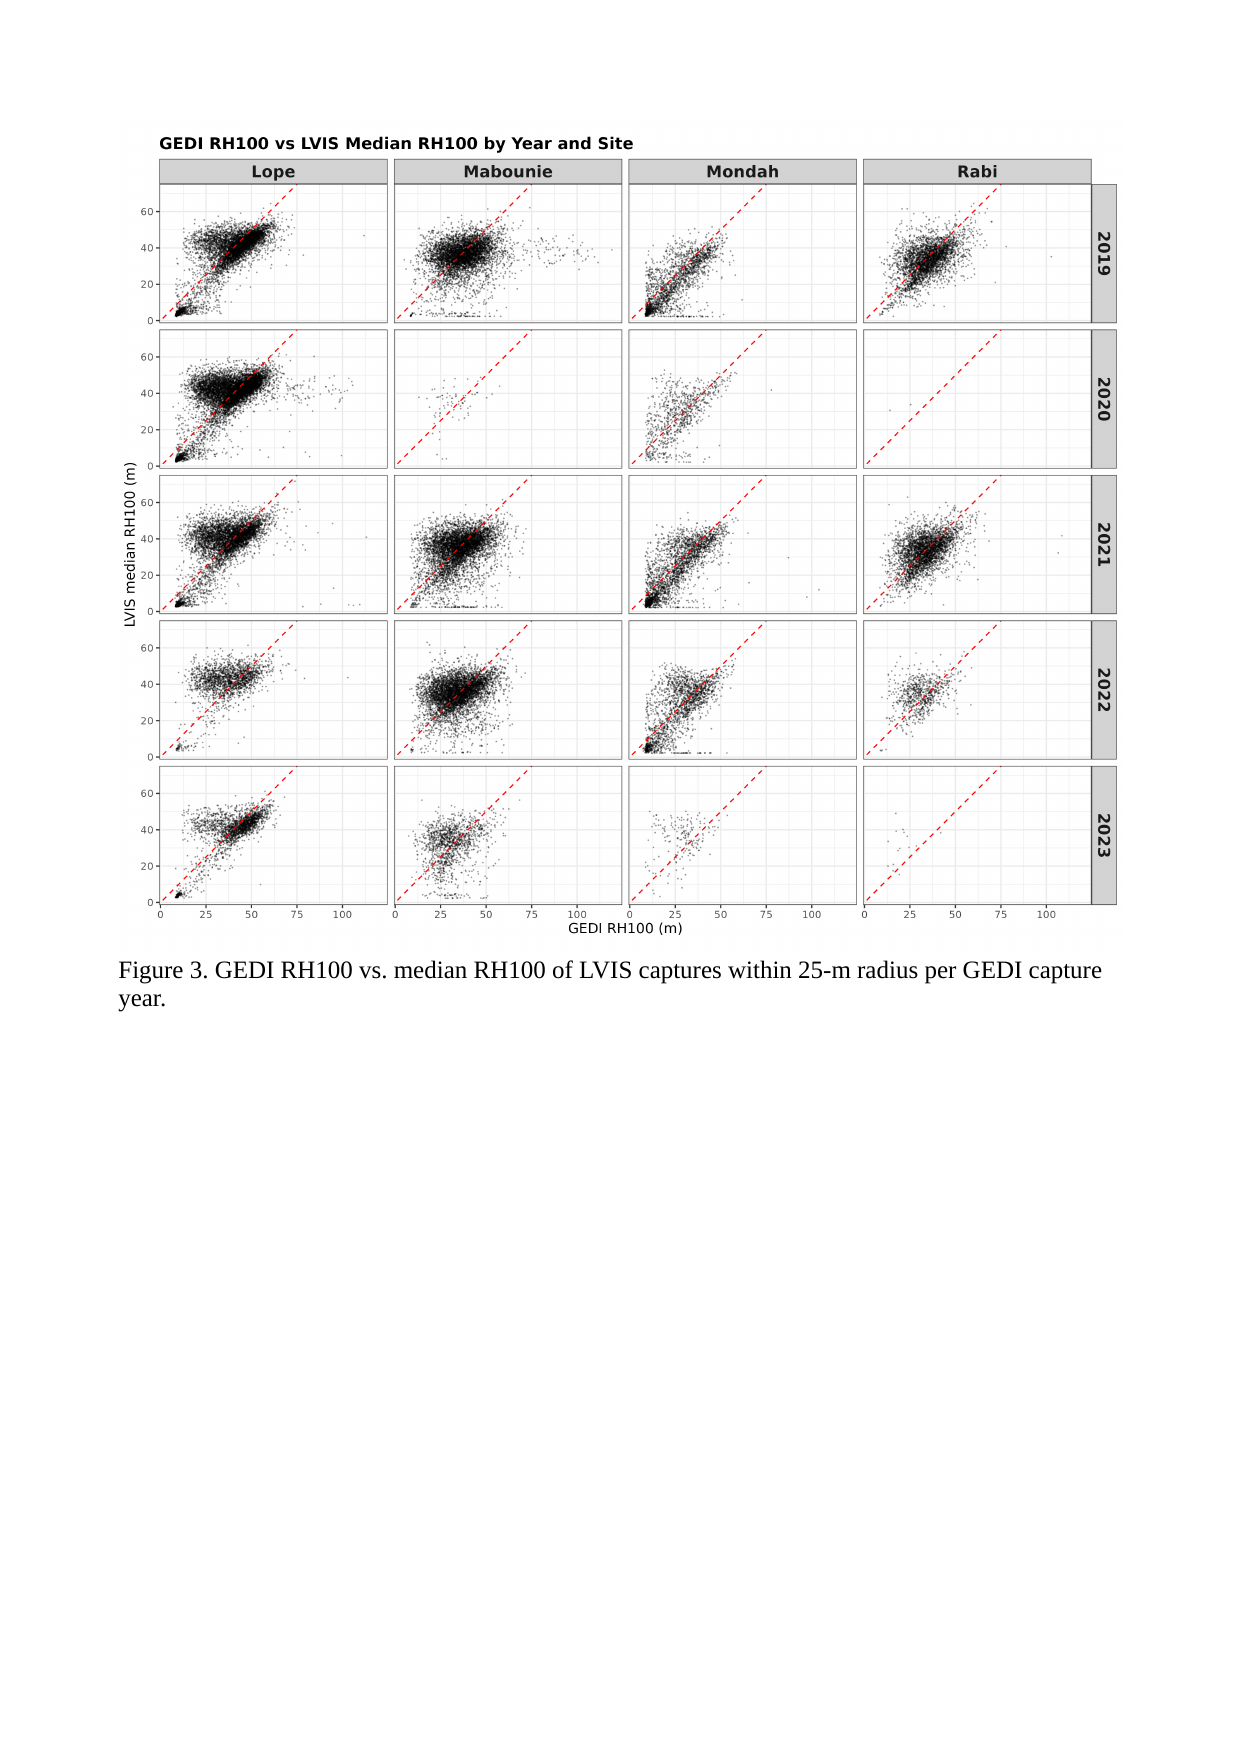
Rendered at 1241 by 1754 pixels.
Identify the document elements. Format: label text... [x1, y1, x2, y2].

text Figure 3. GEDI RH100 vs. median RH100 of LVIS captures within 25-m radius per GEDI capture year. [118, 955, 1122, 1012]
picture [118, 118, 1123, 955]
